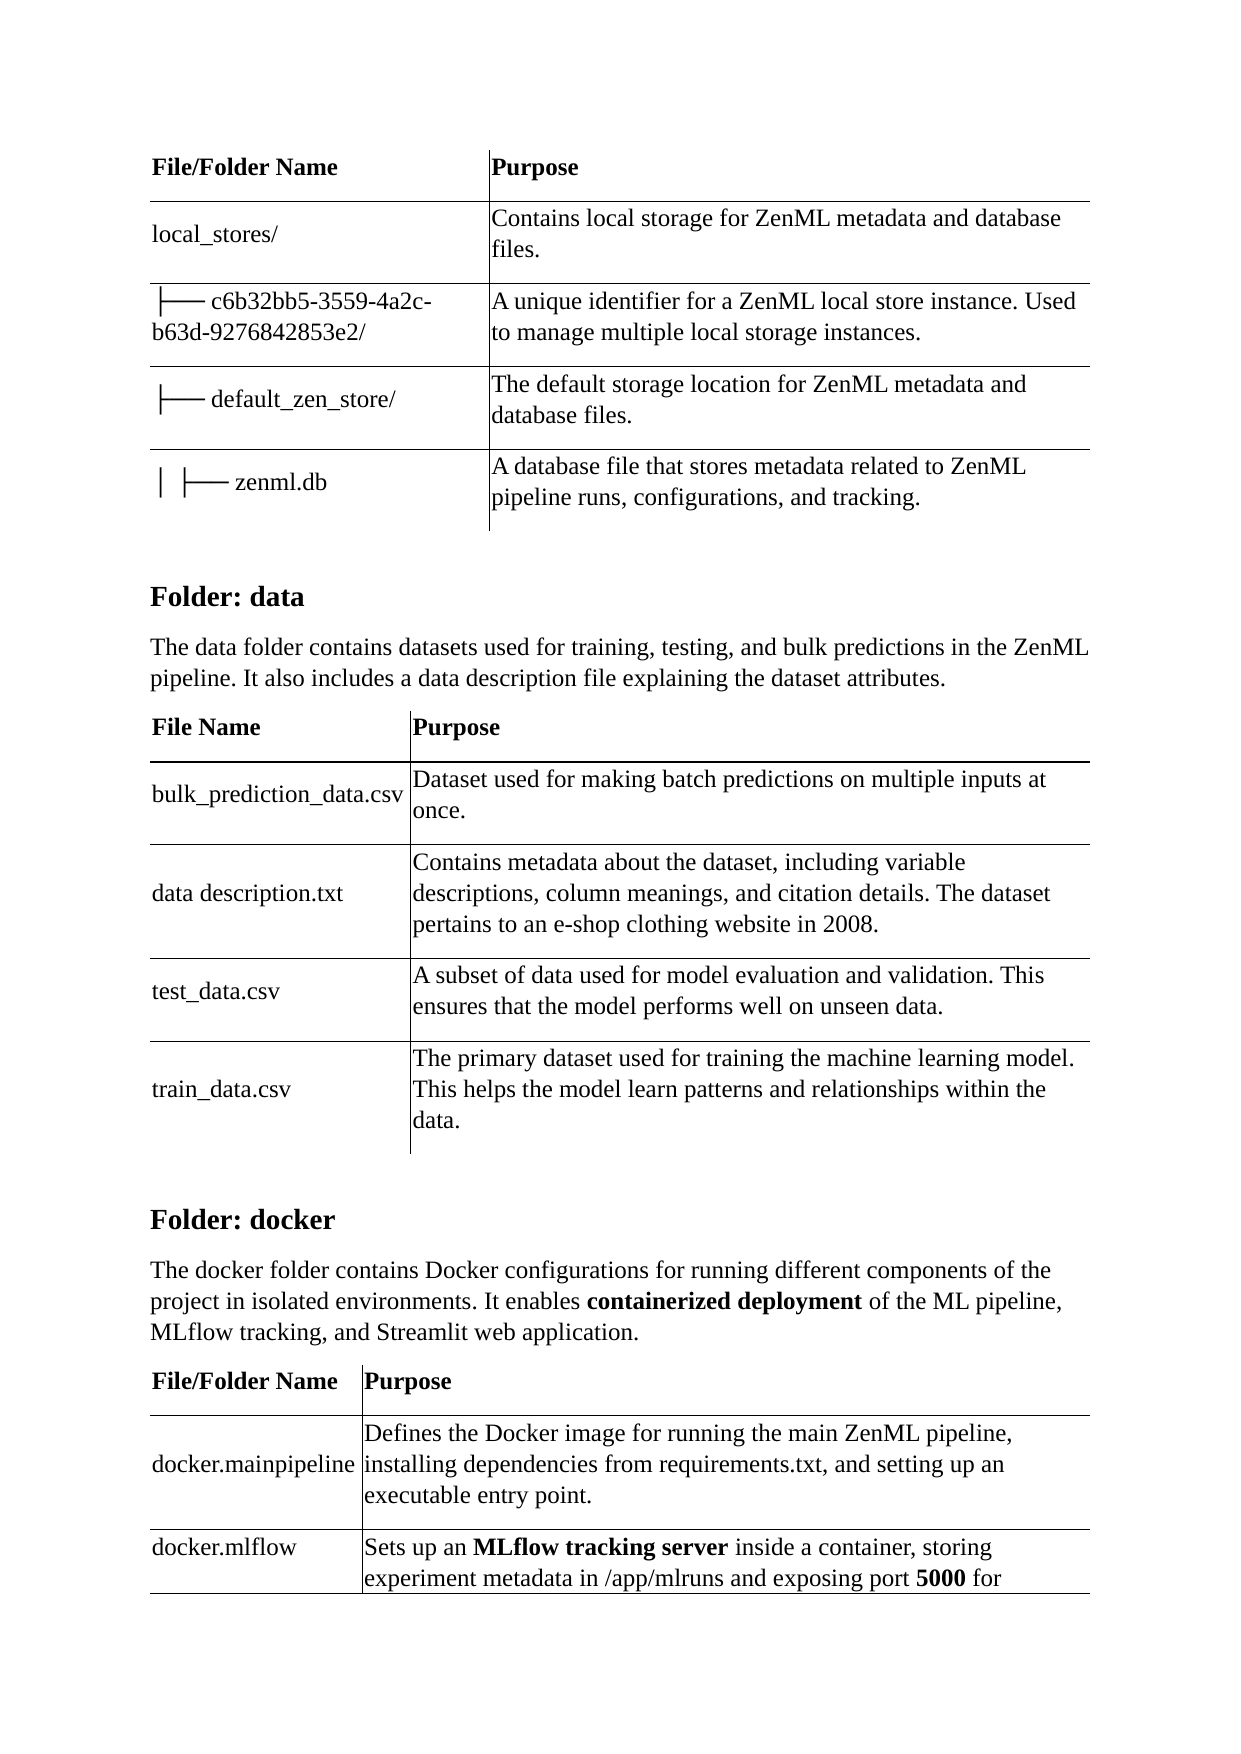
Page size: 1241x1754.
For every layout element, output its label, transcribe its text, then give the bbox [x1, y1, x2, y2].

table_cell docker.mlflow [150, 1530, 362, 1593]
table_cell A unique identifier for a ZenML local store instance. Used to manage multiple local storage instances. [490, 284, 1090, 366]
table_cell data description.txt [150, 845, 410, 958]
table_cell Contains metadata about the dataset, including variable descriptions, column meanings, and citation details. The dataset pertains to an e-shop clothing website in 2008. [411, 845, 1090, 958]
table_header Purpose [490, 150, 1090, 201]
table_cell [363, 1530, 1090, 1593]
table_cell train_data.csv [150, 1042, 410, 1154]
table_cell A subset of data used for model evaluation and validation. This ensures that the model performs well on unseen data. [411, 959, 1090, 1041]
table_header Purpose [363, 1365, 1090, 1415]
text The data folder contains datasets used for training, testing, and bulk predictions in the ZenML pipeline. It also includes a data description file explaining the dataset attributes. [150, 632, 1090, 692]
table_header File/Folder Name [150, 150, 489, 201]
table_header Purpose [411, 711, 1090, 761]
table_cell Defines the Docker image for running the main ZenML pipeline, installing dependencies from requirements.txt, and setting up an executable entry point. [363, 1416, 1090, 1529]
text Folder: data [150, 579, 1090, 613]
table_cell A database file that stores metadata related to ZenML pipeline runs, configurations, and tracking. [490, 450, 1090, 531]
table_cell Contains local storage for ZenML metadata and database files. [490, 202, 1090, 283]
text The docker folder contains Docker configurations for running different components of the project in isolated environments. It enables containerized deployment of the ML pipeline, MLflow tracking, and Streamlit web application. [150, 1255, 1090, 1346]
table_cell The primary dataset used for training the machine learning model. This helps the model learn patterns and relationships within the data. [411, 1042, 1090, 1154]
table_cell ├── default_zen_store/ [150, 367, 489, 449]
table_cell local_stores/ [150, 202, 489, 283]
text Folder: docker [150, 1202, 1090, 1236]
table_cell Dataset used for making batch predictions on multiple inputs at once. [411, 763, 1090, 844]
table_cell docker.mainpipeline [150, 1416, 362, 1529]
table_header File/Folder Name [150, 1365, 362, 1415]
table_header File Name [150, 711, 410, 761]
table_cell │ ├── zenml.db [150, 450, 489, 531]
table_cell bulk_prediction_data.csv [150, 763, 410, 844]
table_cell The default storage location for ZenML metadata and database files. [490, 367, 1090, 449]
table_cell ├── c6b32bb5-3559-4a2c-b63d-9276842853e2/ [150, 284, 489, 366]
table_cell test_data.csv [150, 959, 410, 1041]
